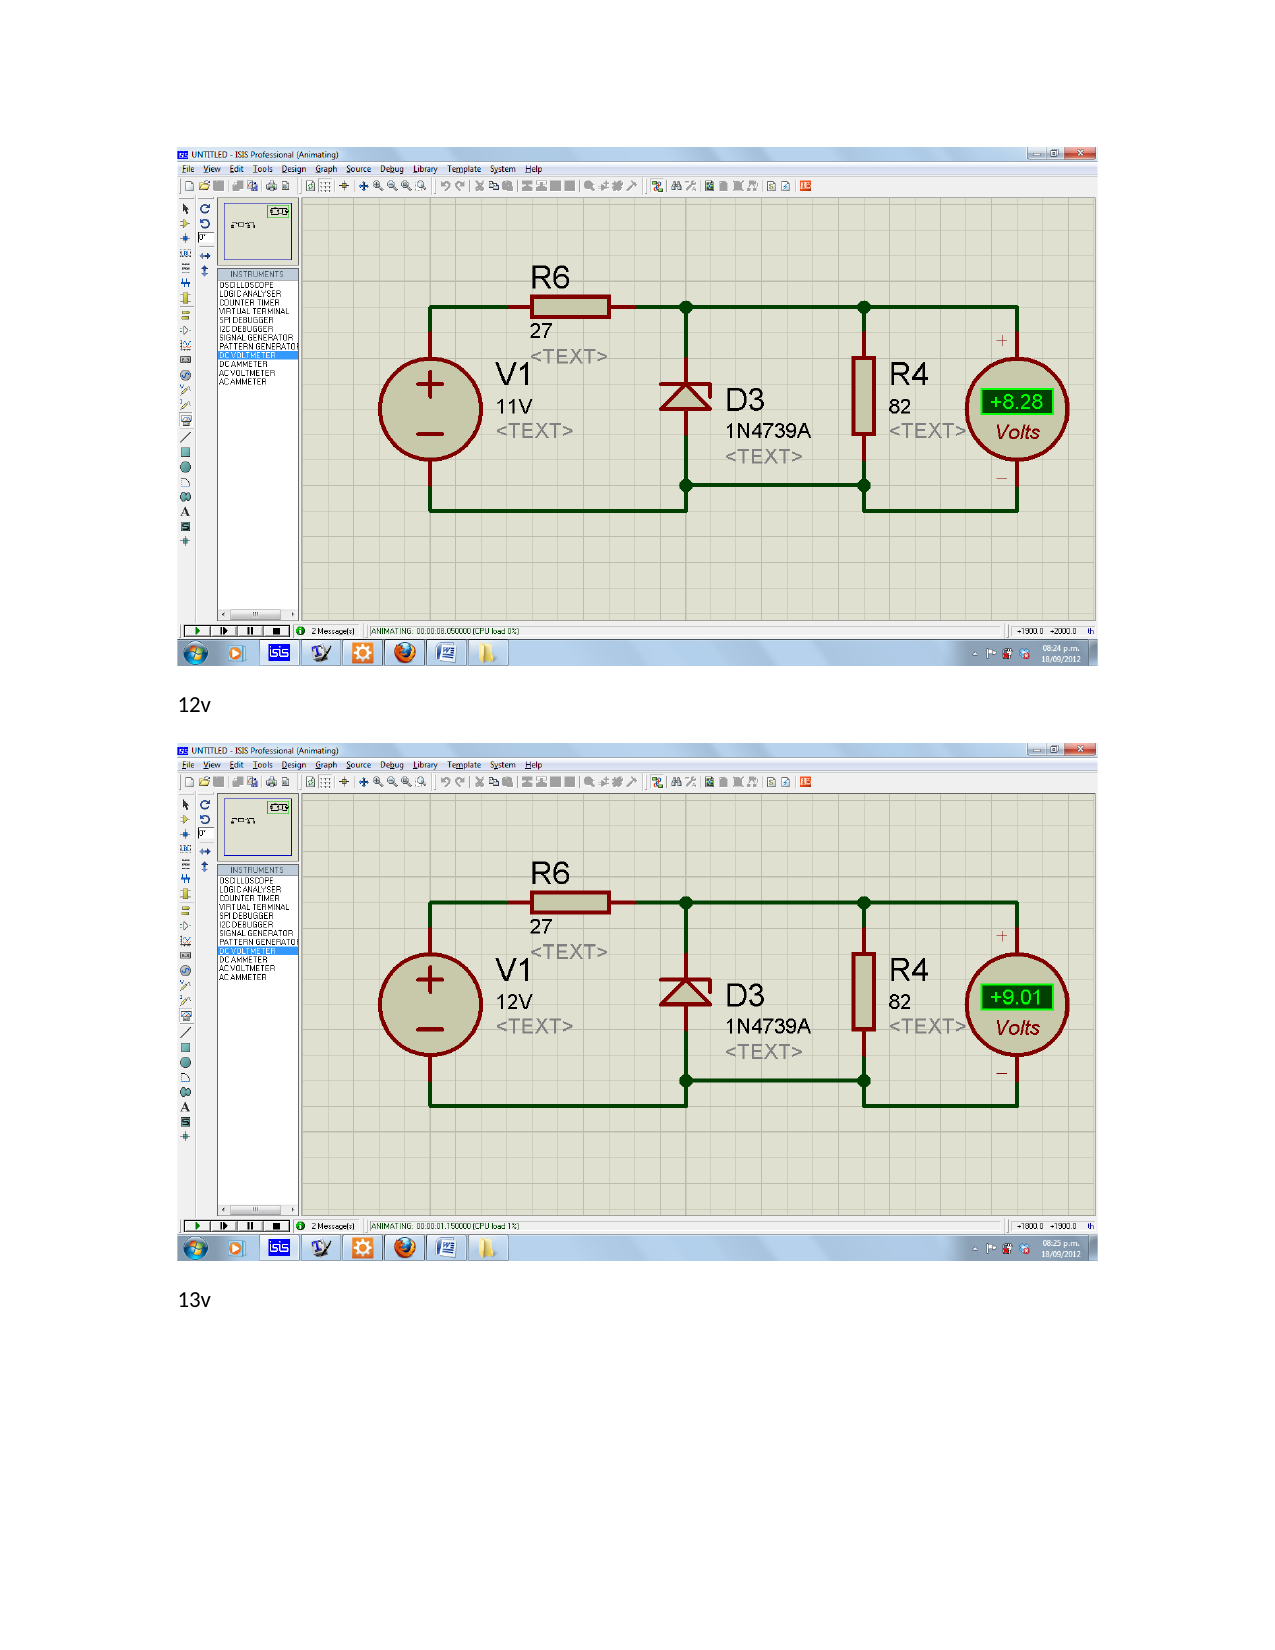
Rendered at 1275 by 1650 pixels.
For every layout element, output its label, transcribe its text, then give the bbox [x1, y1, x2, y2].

picture [177, 743, 1098, 1261]
text 13v [177, 1286, 1098, 1314]
picture [177, 147, 1098, 666]
text 12v [177, 690, 1098, 718]
